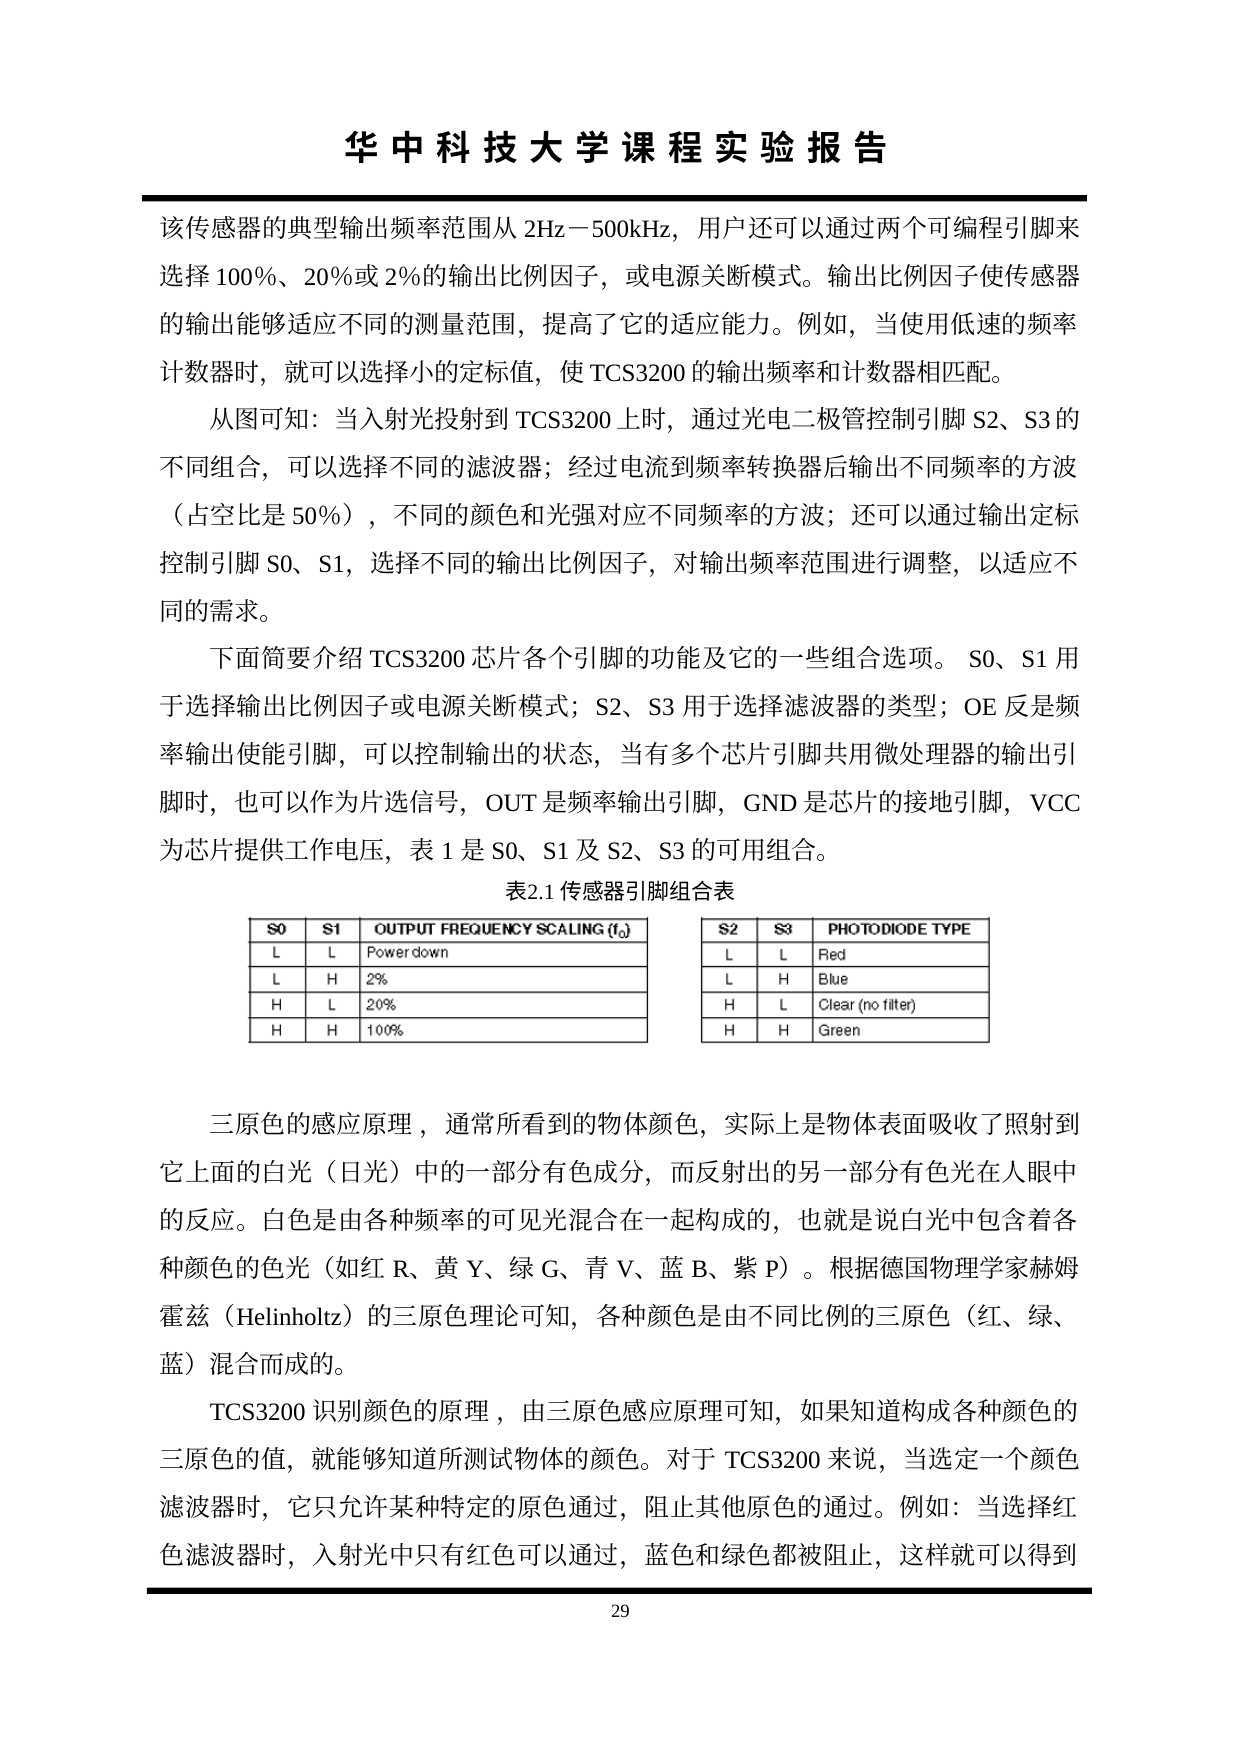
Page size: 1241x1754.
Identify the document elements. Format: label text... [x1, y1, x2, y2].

text 表2.1 传感器引脚组合表 [159, 874, 1081, 906]
text 下面简要介绍TCS3200芯片各个引脚的功能及它的一些组合选项。 S0、S1 用于选择输出比例因子或电源关断模式；S2、S3 用于选择滤波器的类型；OE 反是频率输出使能引脚，可以控制输出的状态，当有多个芯片引脚共用微处理器的输出引脚时，也可以作为片选信号，OUT 是频率输出引脚，GND 是芯片的接地引脚，VCC 为芯片提供工作电压，表 1 是 S0、S1 及 S2、S3 的可用组合。 [159, 633, 1081, 872]
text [159, 1386, 1081, 1577]
text 从图可知：当入射光投射到TCS3200上时，通过光电二极管控制引脚S2、S3的不同组合，可以选择不同的滤波器；经过电流到频率转换器后输出不同频率的方波（占空比是50％），不同的颜色和光强对应不同频率的方波；还可以通过输出定标控制引脚S0、S1，选择不同的输出比例因子，对输出频率范围进行调整，以适应不同的需求。 [159, 394, 1081, 633]
text 三原色的感应原理 ，通常所看到的物体颜色，实际上是物体表面吸收了照射到它上面的白光（日光）中的一部分有色成分，而反射出的另一部分有色光在人眼中的反应。白色是由各种频率的可见光混合在一起构成的，也就是说白光中包含着各种颜色的色光（如红 R、黄 Y、绿 G、青 V、蓝 B、紫 P）。根据德国物理学家赫姆霍兹（Helinholtz）的三原色理论可知，各种颜色是由不同比例的三原色（红、绿、蓝）混合而成的。 [159, 1099, 1081, 1386]
picture [227, 908, 1013, 1055]
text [159, 203, 1081, 394]
